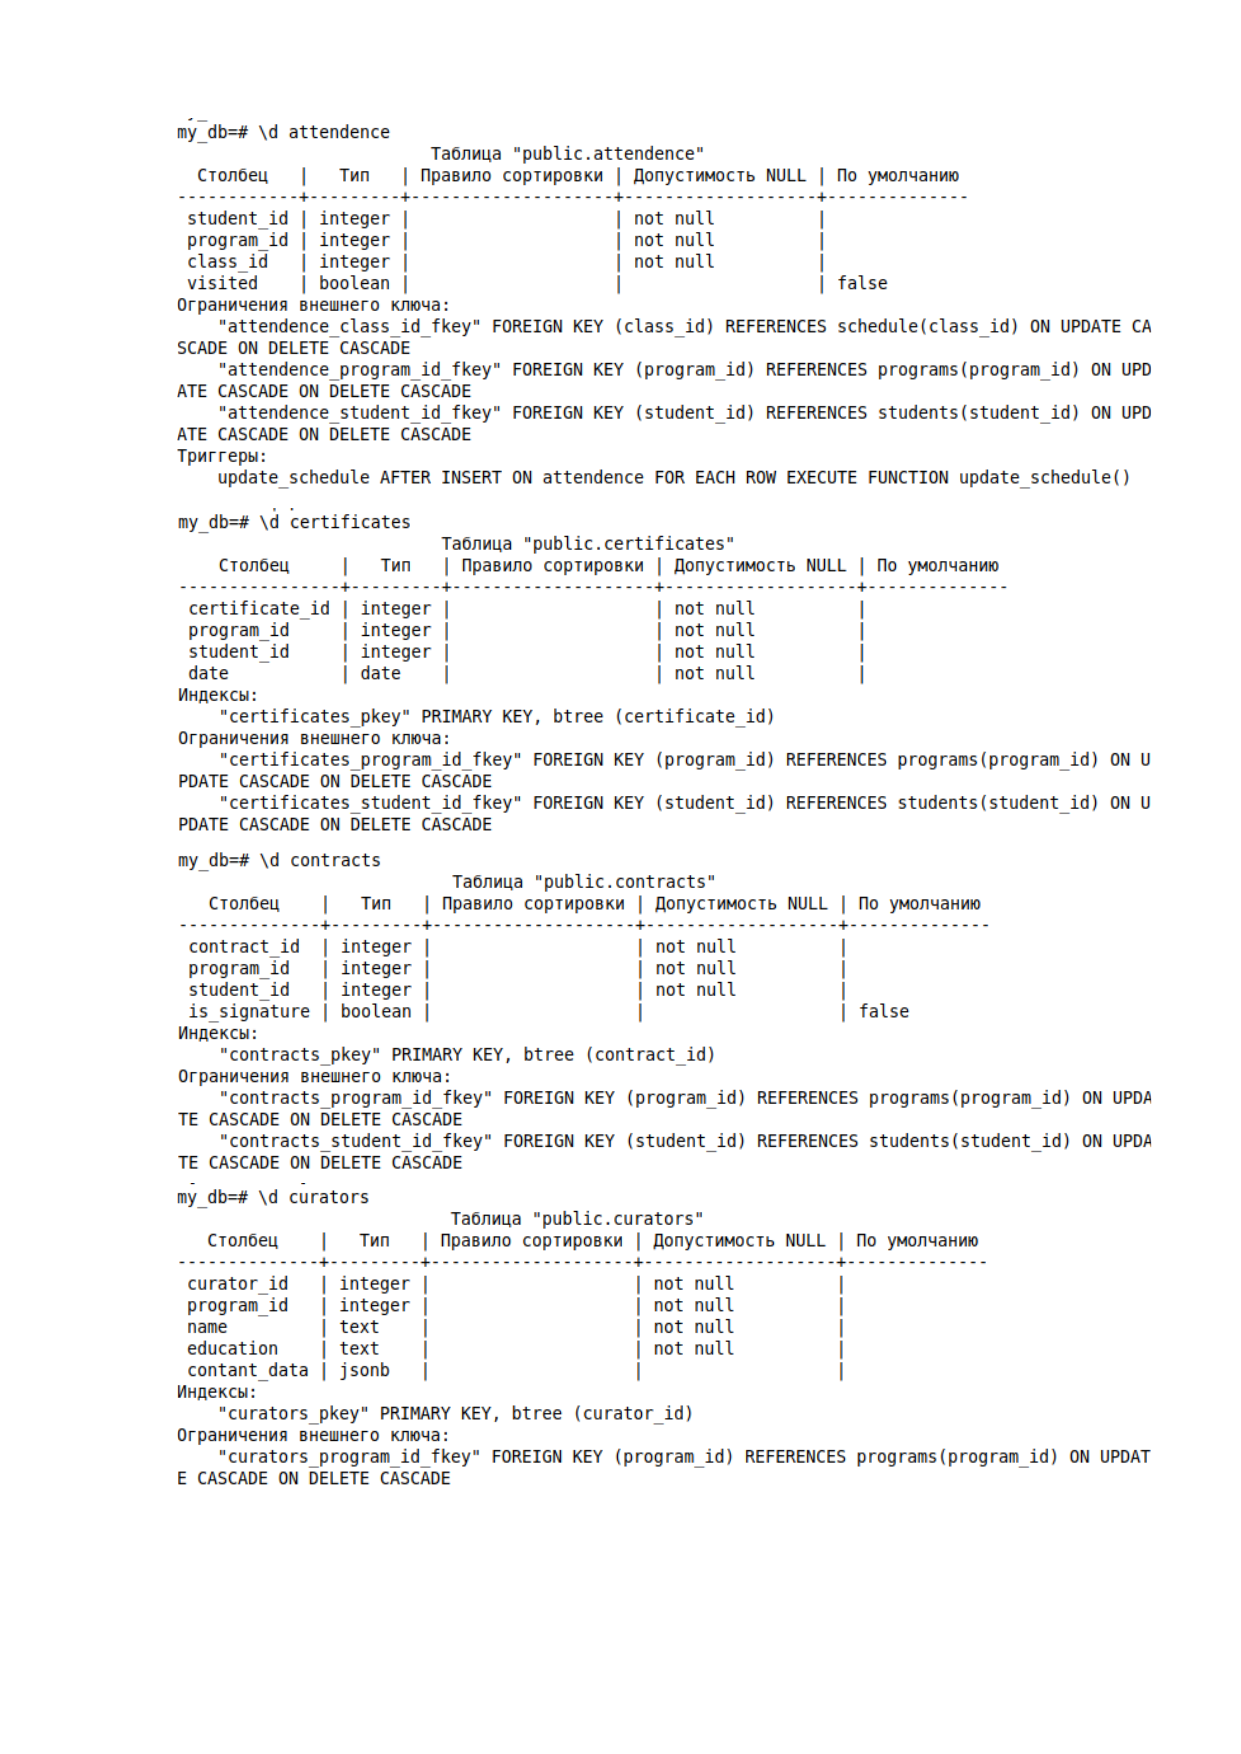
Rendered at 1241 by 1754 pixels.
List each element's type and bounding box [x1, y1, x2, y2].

picture [177, 118, 1152, 1501]
